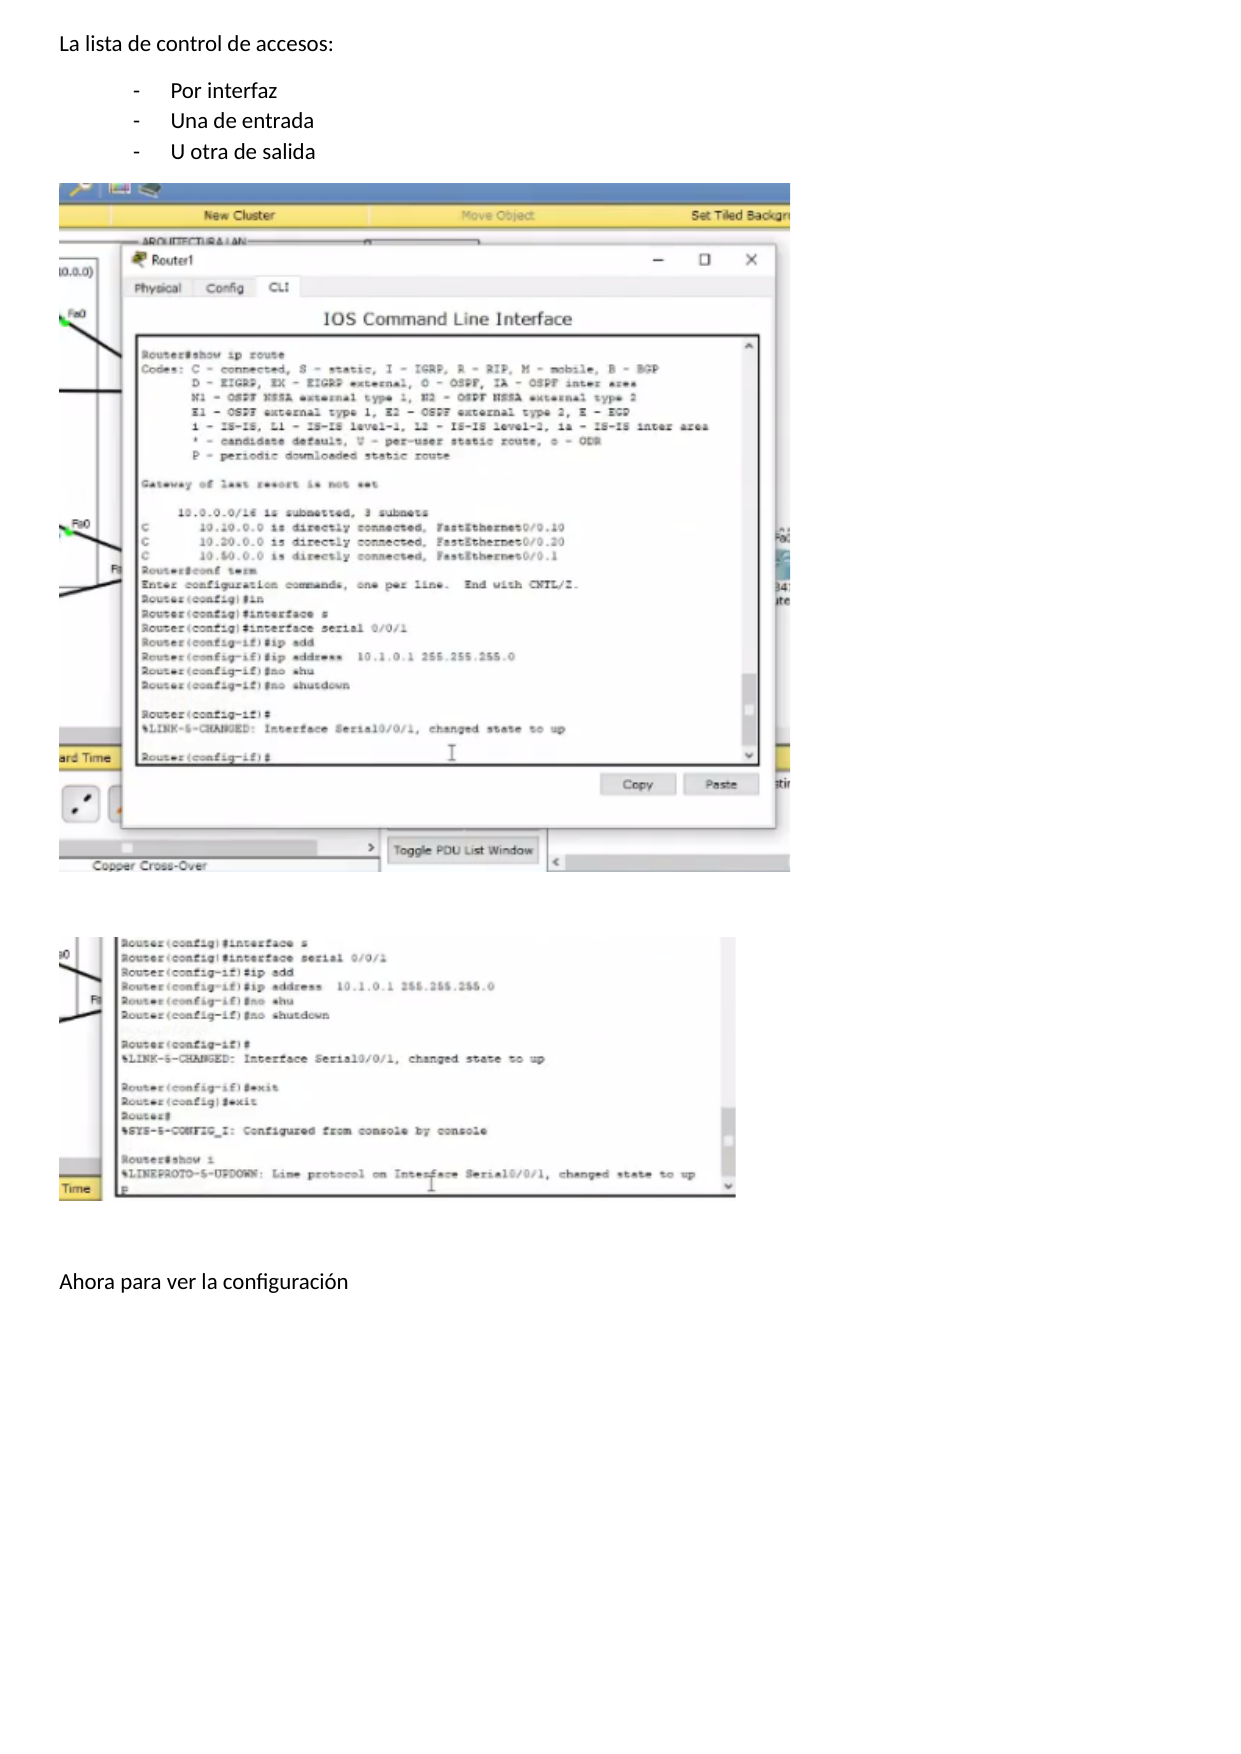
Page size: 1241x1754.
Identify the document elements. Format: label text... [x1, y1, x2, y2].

picture [59, 183, 791, 872]
picture [59, 937, 736, 1201]
list U otra de salida [133, 137, 1167, 165]
text Ahora para ver la configuración [59, 1267, 1167, 1295]
list Por interfaz [133, 76, 1167, 104]
text La lista de control de accesos: [59, 29, 1167, 58]
list Una de entrada [133, 107, 1167, 135]
